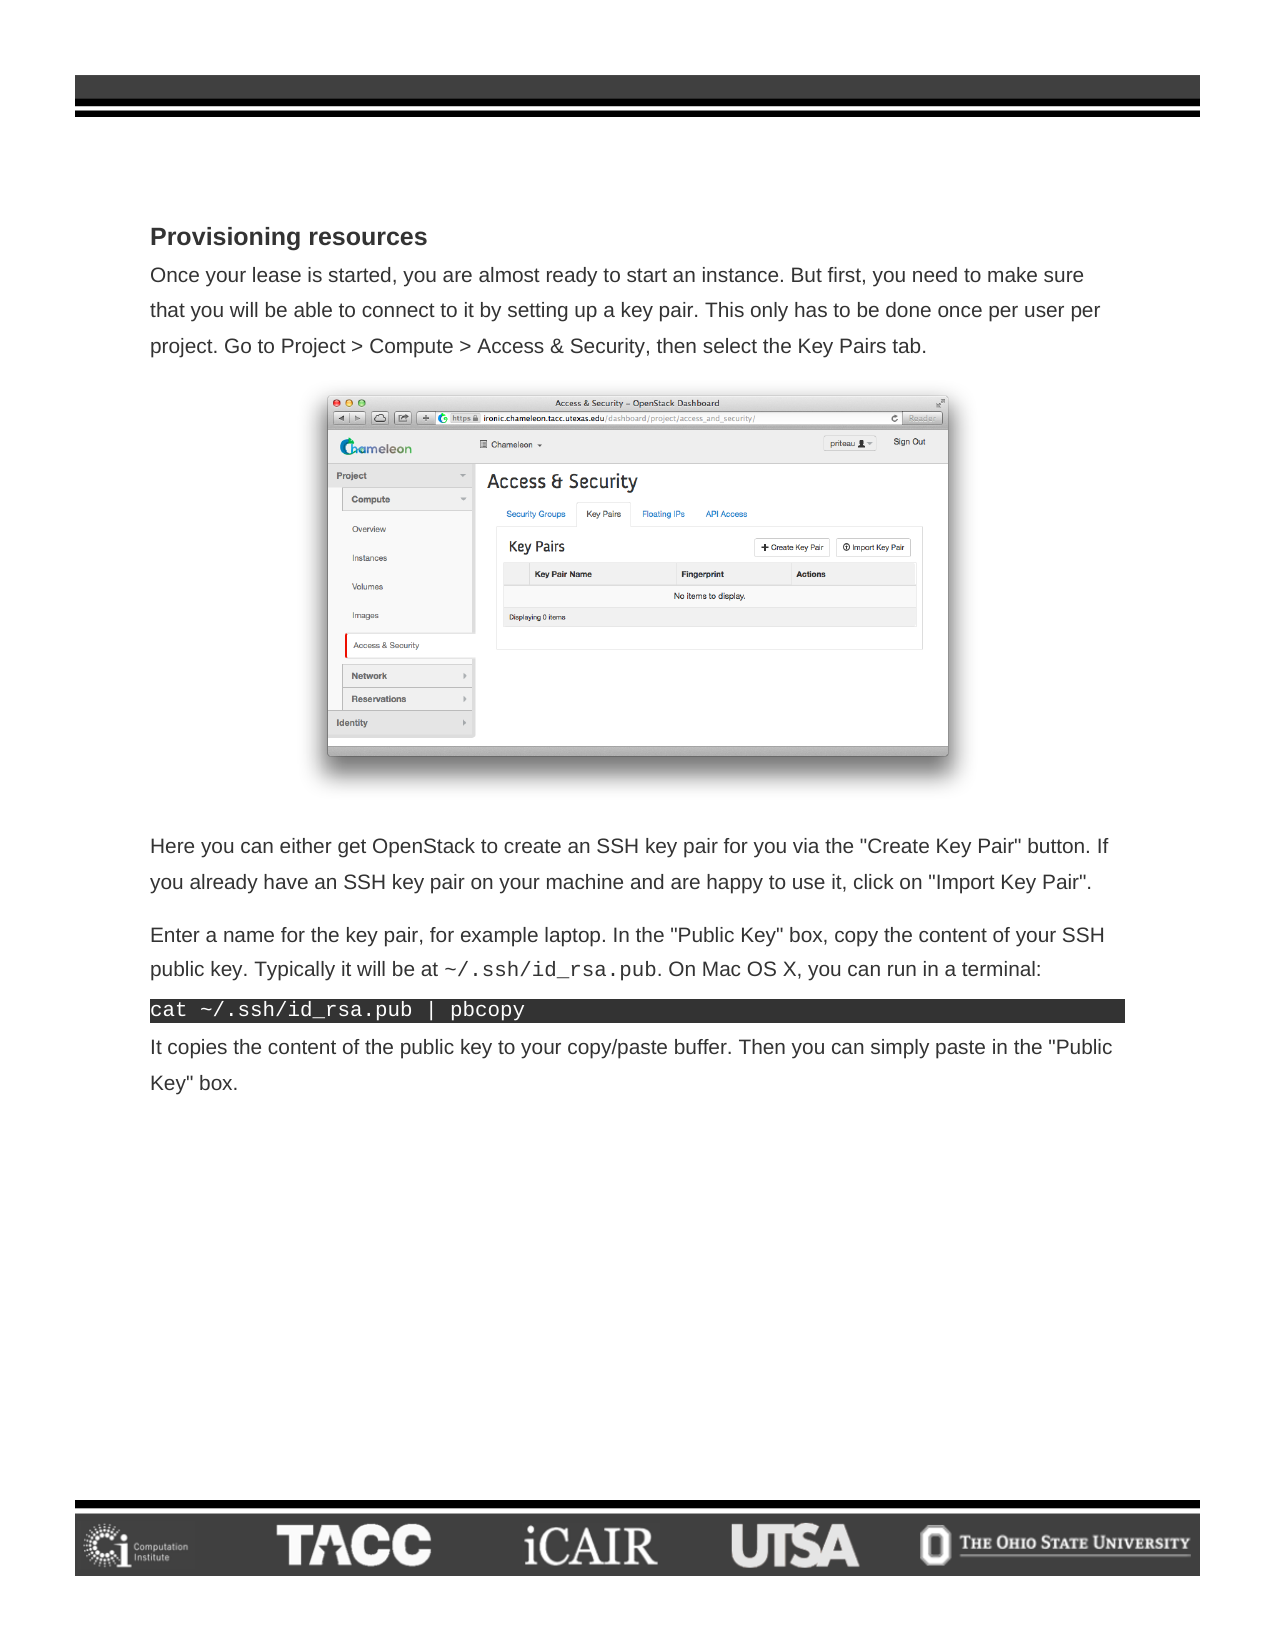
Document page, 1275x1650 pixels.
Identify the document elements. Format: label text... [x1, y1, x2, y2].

text It copies the content of the public key to your copy/paste buffer. Then you can simply paste in the "Public Key" box. [150, 1023, 1125, 1094]
picture [292, 375, 983, 805]
text Provisioning resources Once your lease is started, you are almost ready to start an instance. But first, you need to make sure that you will be able to connect to it by setting up a key pair. This only has to be done once per user per project. Go to Project > Compute > Access & Security, then select the Key Pairs tab. [150, 215, 1125, 358]
text cat ~/.ssh/id_rsa.pub | pbcopy [150, 999, 1125, 1023]
text Here you can either get OpenStack to create an SSH key pair for you via the "Create Key Pair" button. If you already have an SSH key pair on your machine and are happy to use it, click on "Import Key Pair". [150, 822, 1125, 893]
text Enter a name for the key pair, for example laptop. In the "Public Key" box, copy the content of your SSH public key. Typically it will be at ~/.ssh/id_rsa.pub. On Mac OS X, you can run in a terminal: [150, 911, 1125, 982]
